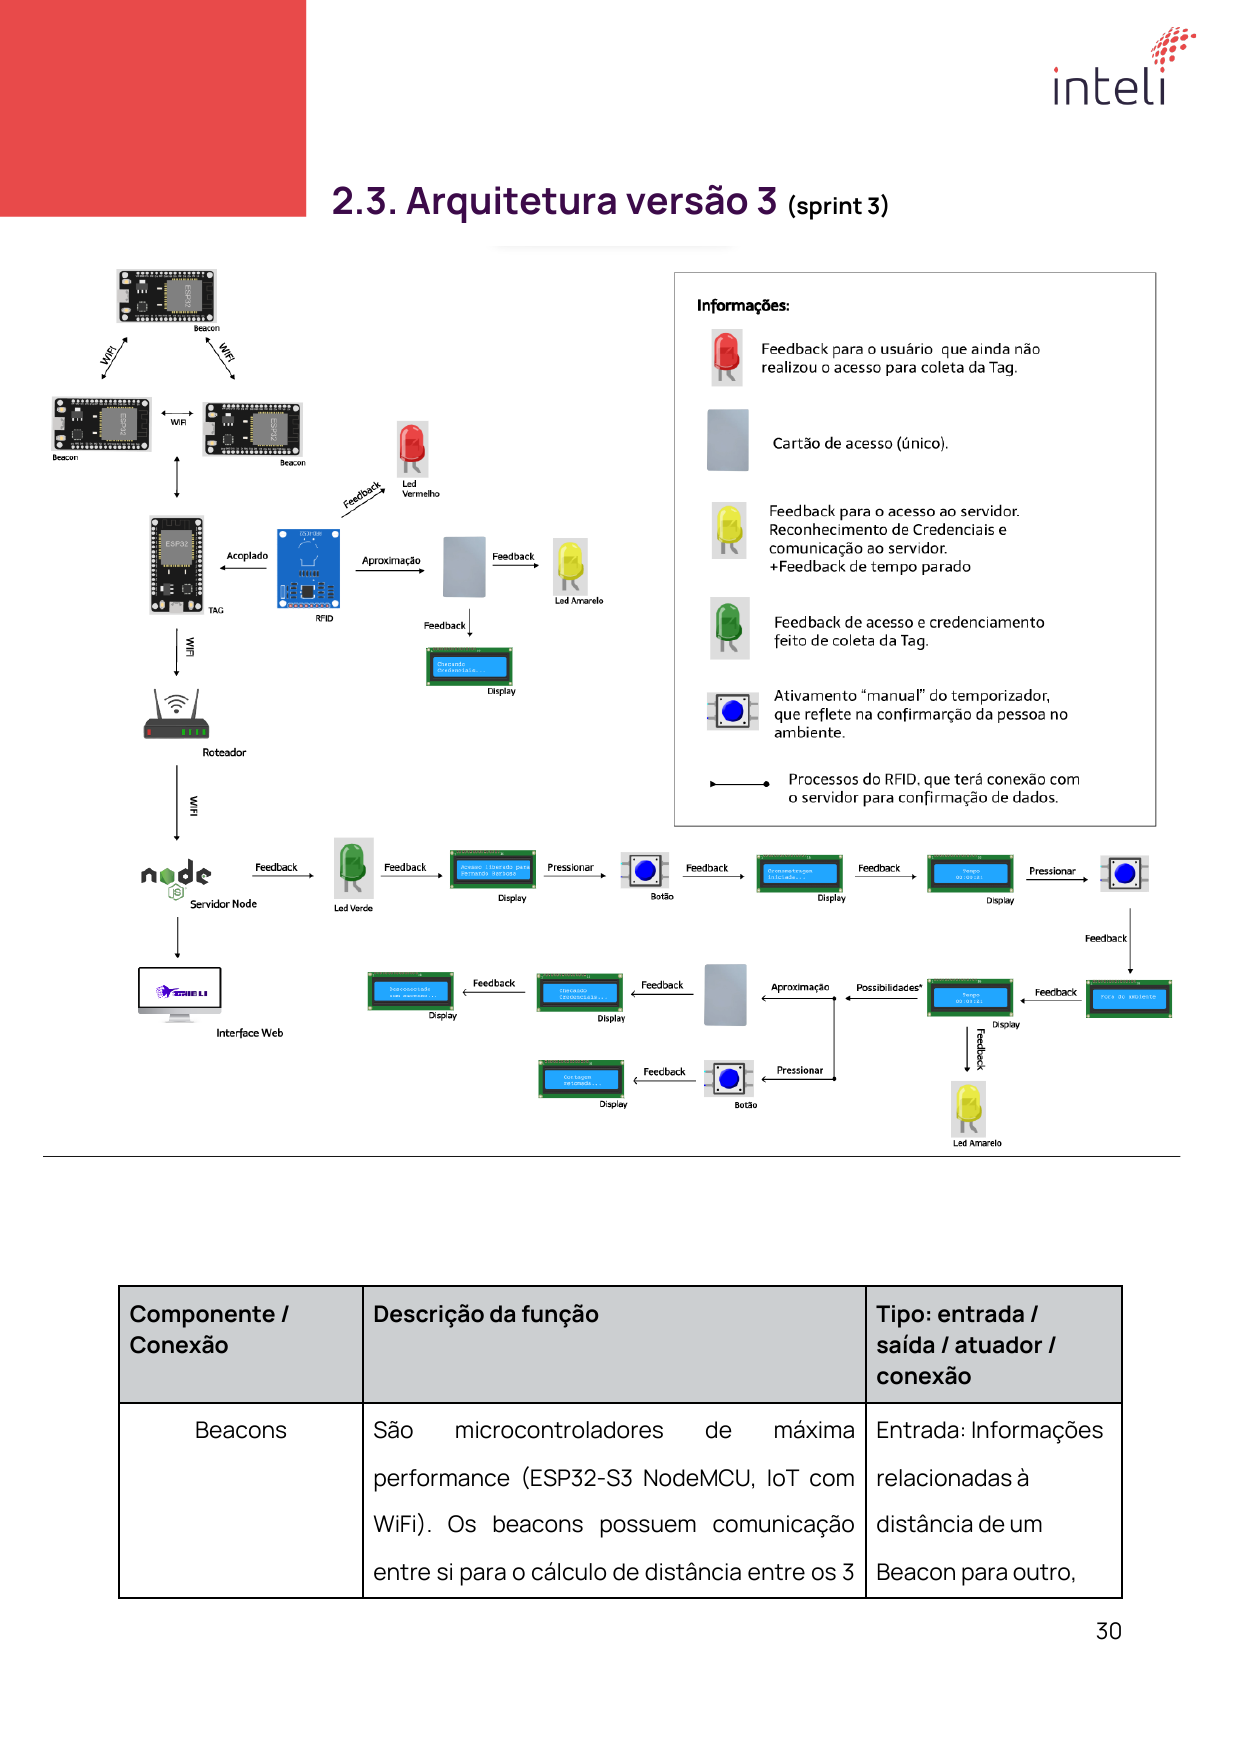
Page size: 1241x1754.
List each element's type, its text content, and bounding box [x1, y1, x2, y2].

picture [0, 0, 307, 217]
subtitle 2.3. Arquitetura versão 3 (sprint 3) [118, 174, 1122, 226]
picture [43, 246, 1181, 1157]
table_header Componente / Conexão [120, 1287, 362, 1402]
table_header Descrição da função [364, 1287, 865, 1402]
table_cell Beacons [120, 1404, 362, 1597]
table_cell Entrada: Informações relacionadas à distância de um Beacon para outro, em relação a Tag. Saída: Saída da localização de cada Beacon para a Tag. [867, 1404, 1121, 1597]
table_header Tipo: entrada / saída / atuador / conexão [867, 1287, 1121, 1402]
picture [1054, 27, 1197, 105]
